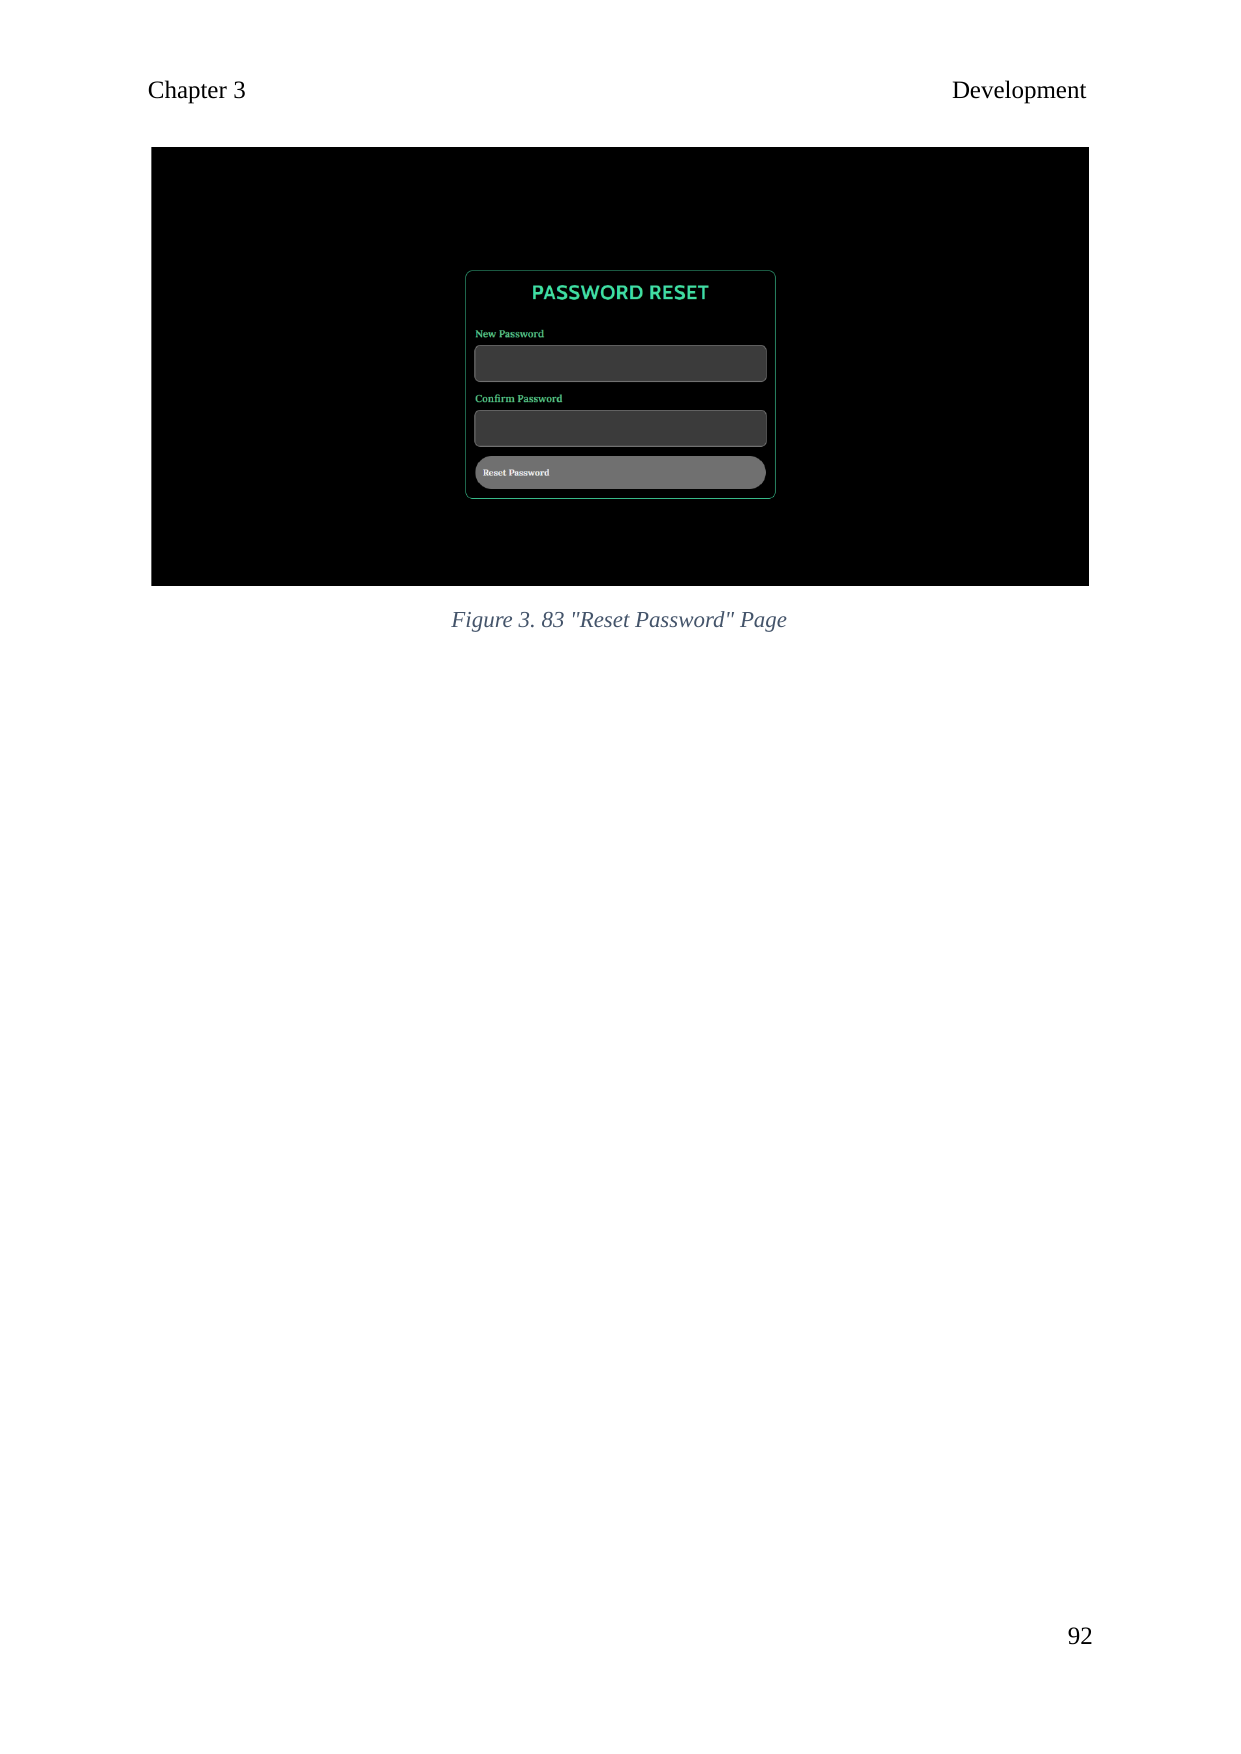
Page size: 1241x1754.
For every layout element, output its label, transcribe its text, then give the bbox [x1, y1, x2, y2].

text Figure 3. 83 "Reset Password" Page [148, 606, 1092, 632]
picture [151, 147, 1089, 586]
